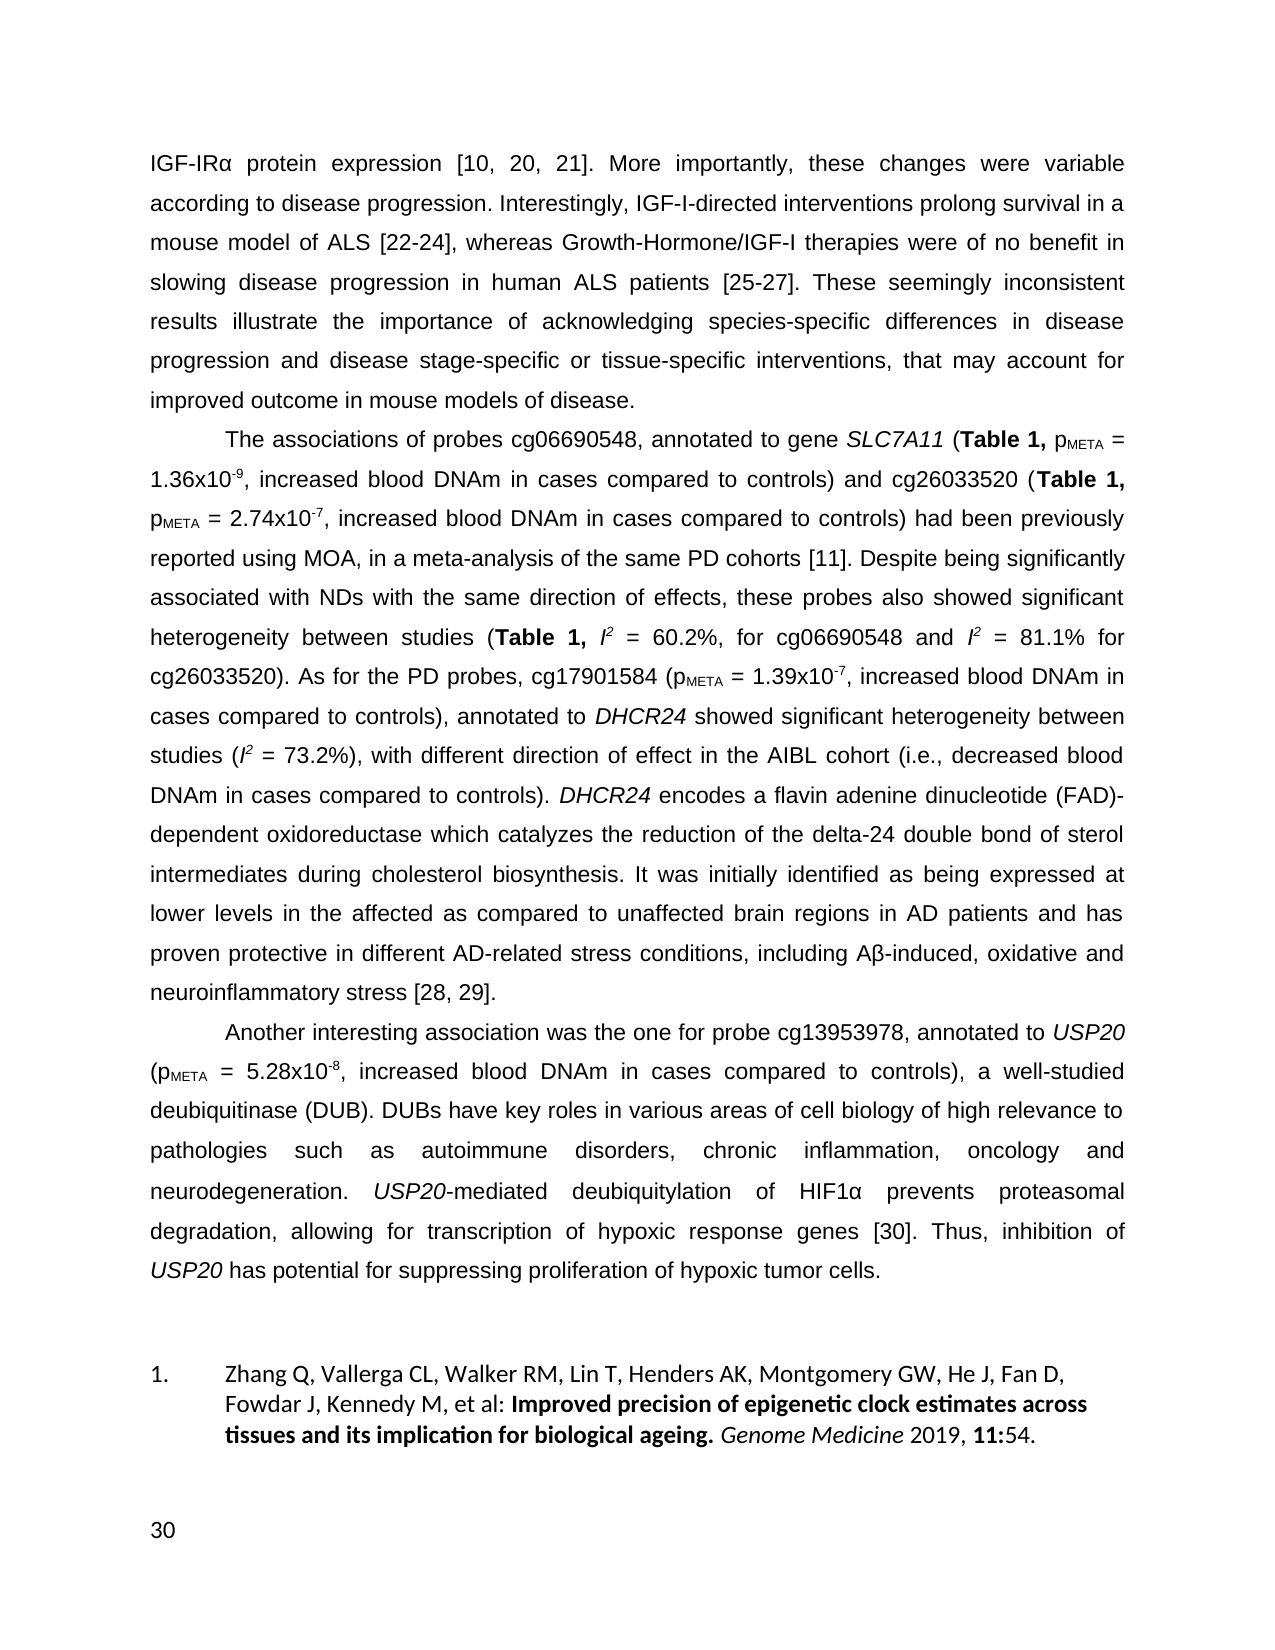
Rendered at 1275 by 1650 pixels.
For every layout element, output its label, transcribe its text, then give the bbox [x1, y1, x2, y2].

text The associations of probes cg06690548, annotated to gene SLC7A11 (Table 1, pMETA = 1.36x10-9, increased blood DNAm in cases compared to controls) and cg26033520 (Table 1, pMETA = 2.74x10-7, increased blood DNAm in cases compared to controls) had been previously reported using MOA, in a meta-analysis of the same PD cohorts [11]. Despite being significantly associated with NDs with the same direction of effects, these probes also showed significant heterogeneity between studies (Table 1, I2 = 60.2%, for cg06690548 and I2 = 81.1% for cg26033520). As for the PD probes, cg17901584 (pMETA = 1.39x10-7, increased blood DNAm in cases compared to controls), annotated to DHCR24 showed significant heterogeneity between studies (I2 = 73.2%), with different direction of effect in the AIBL cohort (i.e., decreased blood DNAm in cases compared to controls). DHCR24 encodes a flavin adenine dinucleotide (FAD)-dependent oxidoreductase which catalyzes the reduction of the delta-24 double bond of sterol intermediates during cholesterol biosynthesis. It was initially identified as being expressed at lower levels in the affected as compared to unaffected brain regions in AD patients and has proven protective in different AD-related stress conditions, including Aβ-induced, oxidative and neuroinflammatory stress [28, 29]. [150, 426, 1125, 1005]
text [150, 150, 1125, 413]
text Another interesting association was the one for probe cg13953978, annotated to USP20 (pMETA = 5.28x10-8, increased blood DNAm in cases compared to controls), a well-studied deubiquitinase (DUB). DUBs have key roles in various areas of cell biology of high relevance to pathologies such as autoimmune disorders, chronic inflammation, oncology and neurodegeneration. USP20‐mediated deubiquitylation of HIF1α prevents proteasomal degradation, allowing for transcription of hypoxic response genes [30]. Thus, inhibition of USP20 has potential for suppressing proliferation of hypoxic tumor cells. [150, 1018, 1125, 1284]
text 1. Zhang Q, Vallerga CL, Walker RM, Lin T, Henders AK, Montgomery GW, He J, Fan D, Fowdar J, Kennedy M, et al: Improved precision of epigenetic clock estimates across tissues and its implication for biological ageing. Genome Medicine 2019, 11:54. [150, 1358, 1125, 1449]
